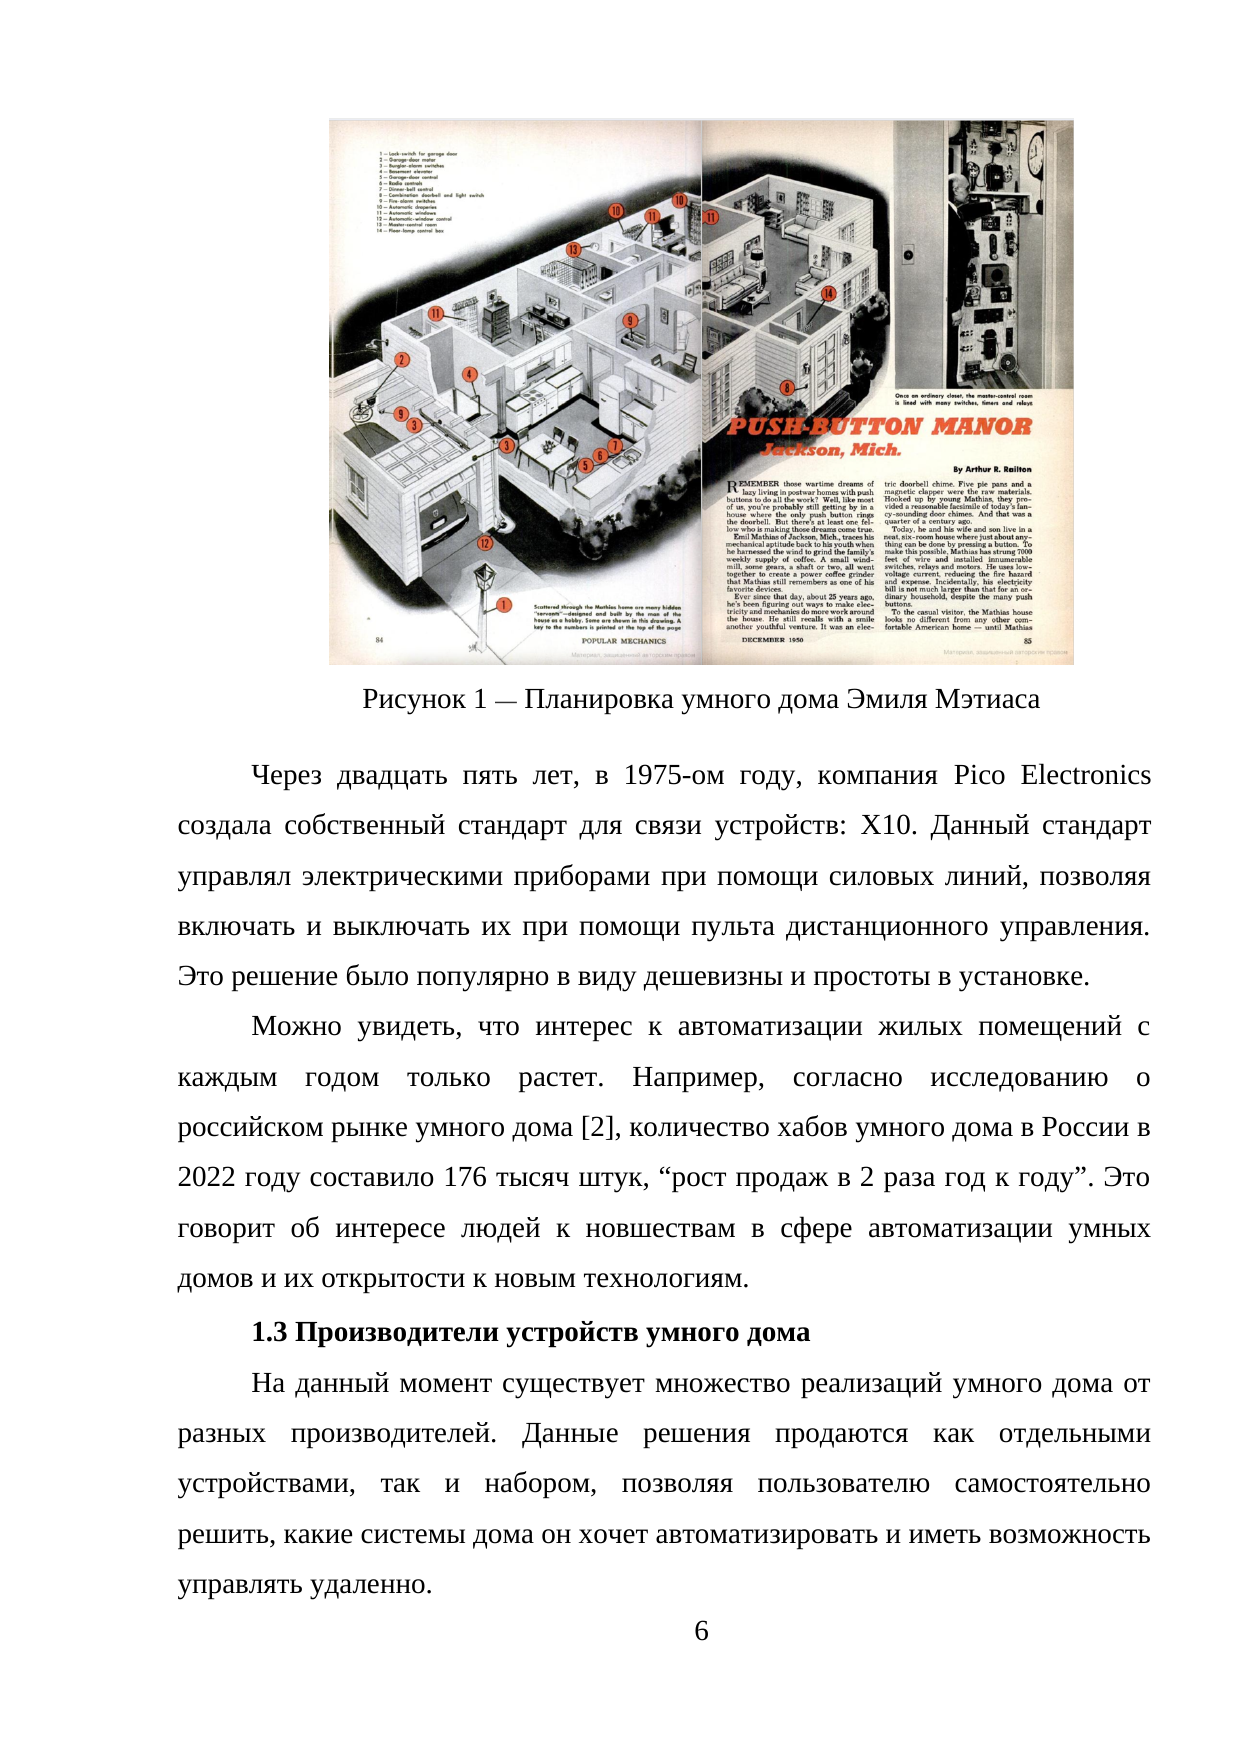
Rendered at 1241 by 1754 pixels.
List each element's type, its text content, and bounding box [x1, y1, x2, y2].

text Рисунок 1 — Планировка умного дома Эмиля Мэтиаса [177, 682, 1152, 715]
picture [329, 118, 1074, 665]
text Можно увидеть, что интерес к автоматизации жилых помещений с каждым годом только растет. Например, согласно исследованию о российском рынке умного дома [2], количество хабов умного дома в России в 2022 году составило 176 тысяч штук, “рост продаж в 2 раза год к году”. Это говорит об интересе людей к новшествам в сфере автоматизации умных домов и их открытости к новым технологиям. [177, 1008, 1152, 1294]
text На данный момент существует множество реализаций умного дома от разных производителей. Данные решения продаются как отдельными устройствами, так и набором, позволяя пользователю самостоятельно решить, какие системы дома он хочет автоматизировать и иметь возможность управлять удаленно. [177, 1365, 1152, 1600]
subtitle 1.3 Производители устройств умного дома [177, 1314, 1152, 1348]
text Через двадцать пять лет, в 1975-ом году, компания Pico Electronics создала собственный стандарт для связи устройств: X10. Данный стандарт управлял электрическими приборами при помощи силовых линий, позволяя включать и выключать их при помощи пульта дистанционного управления. Это решение было популярно в виду дешевизны и простоты в установке. [177, 757, 1152, 992]
